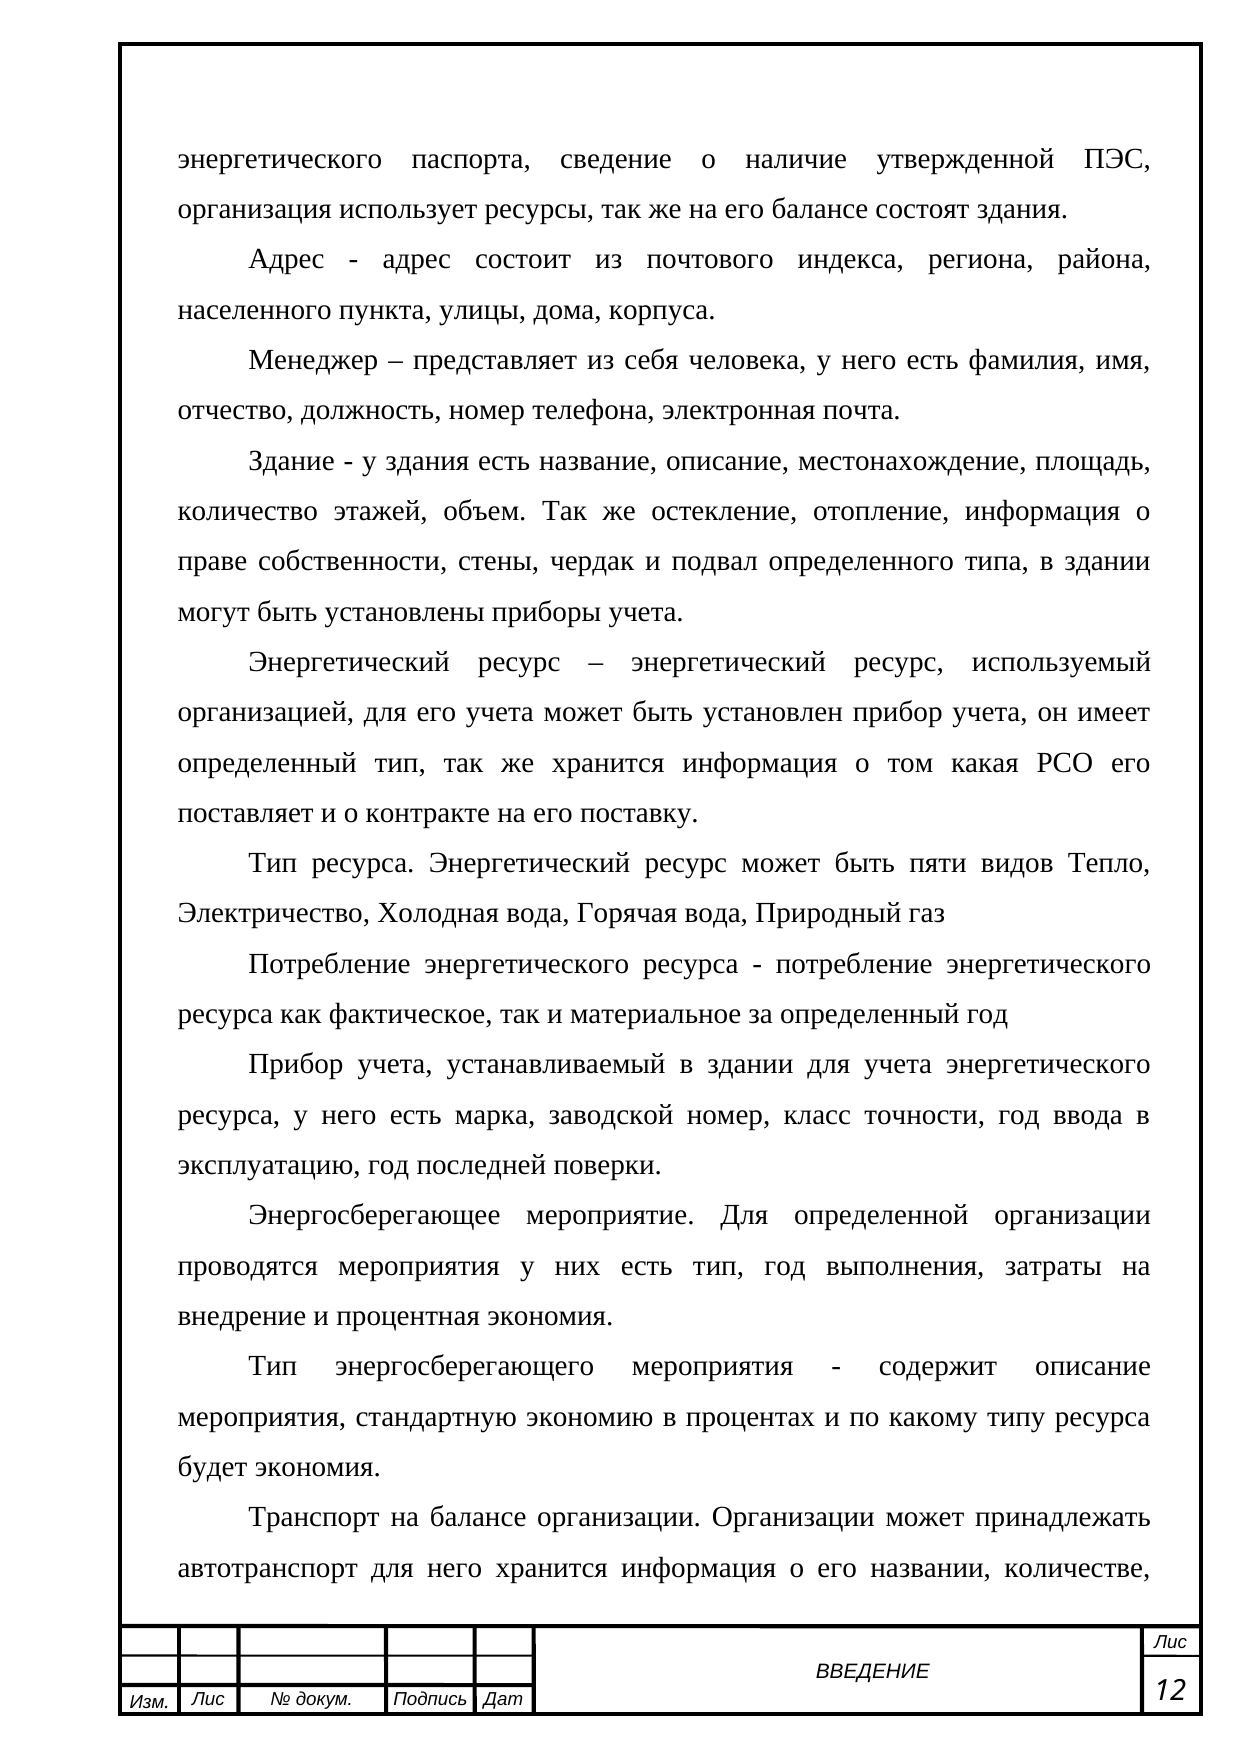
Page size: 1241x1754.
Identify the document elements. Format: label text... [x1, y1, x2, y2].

text Энергосберегающее мероприятие. Для определенной организации проводятся мероприятия у них есть тип, год выполнения, затраты на внедрение и процентная экономия. [177, 1197, 1152, 1332]
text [177, 141, 1152, 225]
text Адрес - адрес состоит из почтового индекса, региона, района, населенного пункта, улицы, дома, корпуса. [177, 242, 1152, 325]
text Потребление энергетического ресурса - потребление энергетического ресурса как фактическое, так и материальное за определенный год [177, 946, 1152, 1030]
text Тип ресурса. Энергетический ресурс может быть пяти видов Тепло, Электричество, Холодная вода, Горячая вода, Природный газ [177, 845, 1152, 929]
text Менеджер – представляет из себя человека, у него есть фамилия, имя, отчество, должность, номер телефона, электронная почта. [177, 342, 1152, 426]
text Энергетический ресурс – энергетический ресурс, используемый организацией, для его учета может быть установлен прибор учета, он имеет определенный тип, так же хранится информация о том какая РСО его поставляет и о контракте на его поставку. [177, 644, 1152, 828]
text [177, 1499, 1152, 1583]
text Прибор учета, устанавливаемый в здании для учета энергетического ресурса, у него есть марка, заводской номер, класс точности, год ввода в эксплуатацию, год последней поверки. [177, 1047, 1152, 1181]
text Здание - у здания есть название, описание, местонахождение, площадь, количество этажей, объем. Так же остекление, отопление, информация о праве собственности, стены, чердак и подвал определенного типа, в здании могут быть установлены приборы учета. [177, 443, 1152, 627]
text Тип энергосберегающего мероприятия - содержит описание мероприятия, стандартную экономию в процентах и по какому типу ресурса будет экономия. [177, 1348, 1152, 1483]
